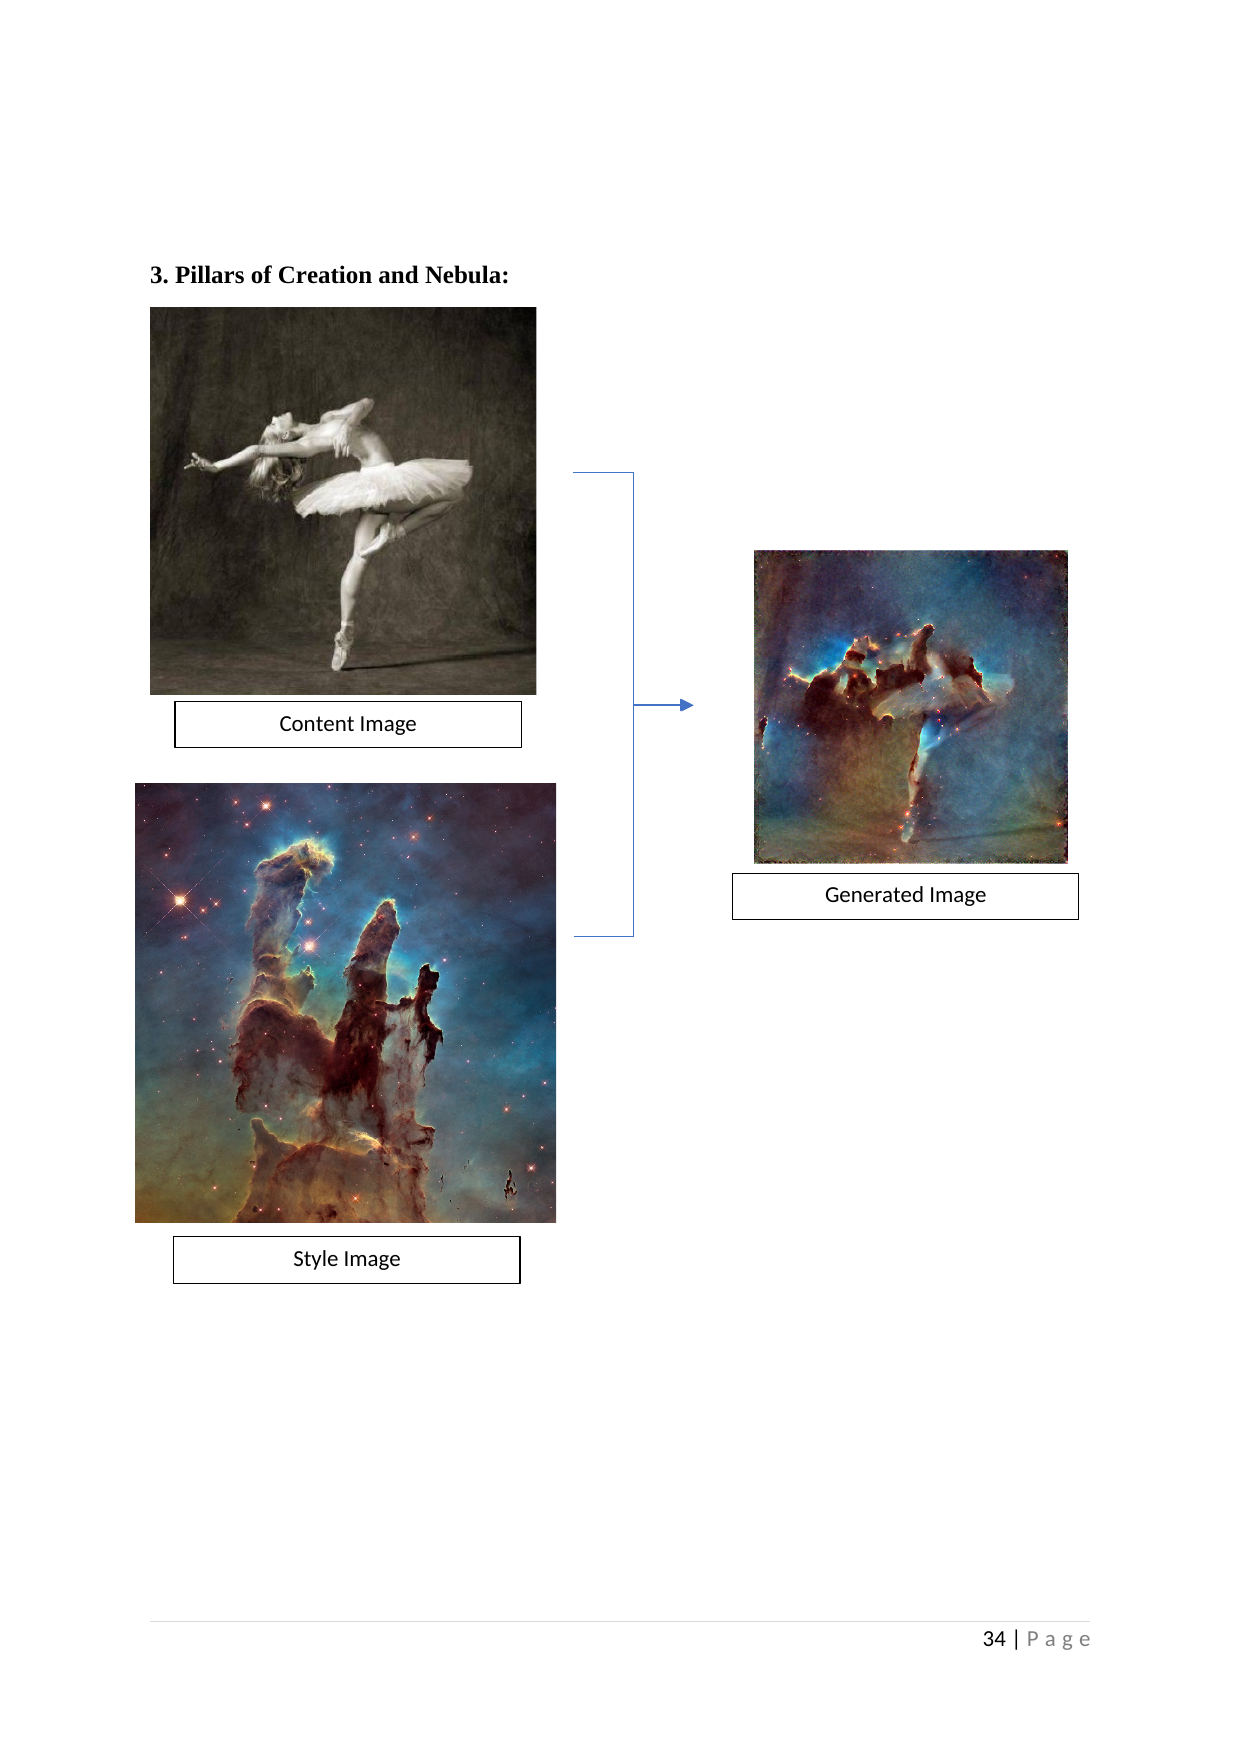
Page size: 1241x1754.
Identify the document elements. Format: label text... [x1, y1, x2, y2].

picture [150, 307, 537, 695]
picture [698, 501, 1113, 908]
picture [135, 783, 557, 1223]
text 3. Pillars of Creation and Nebula: [150, 260, 1090, 289]
